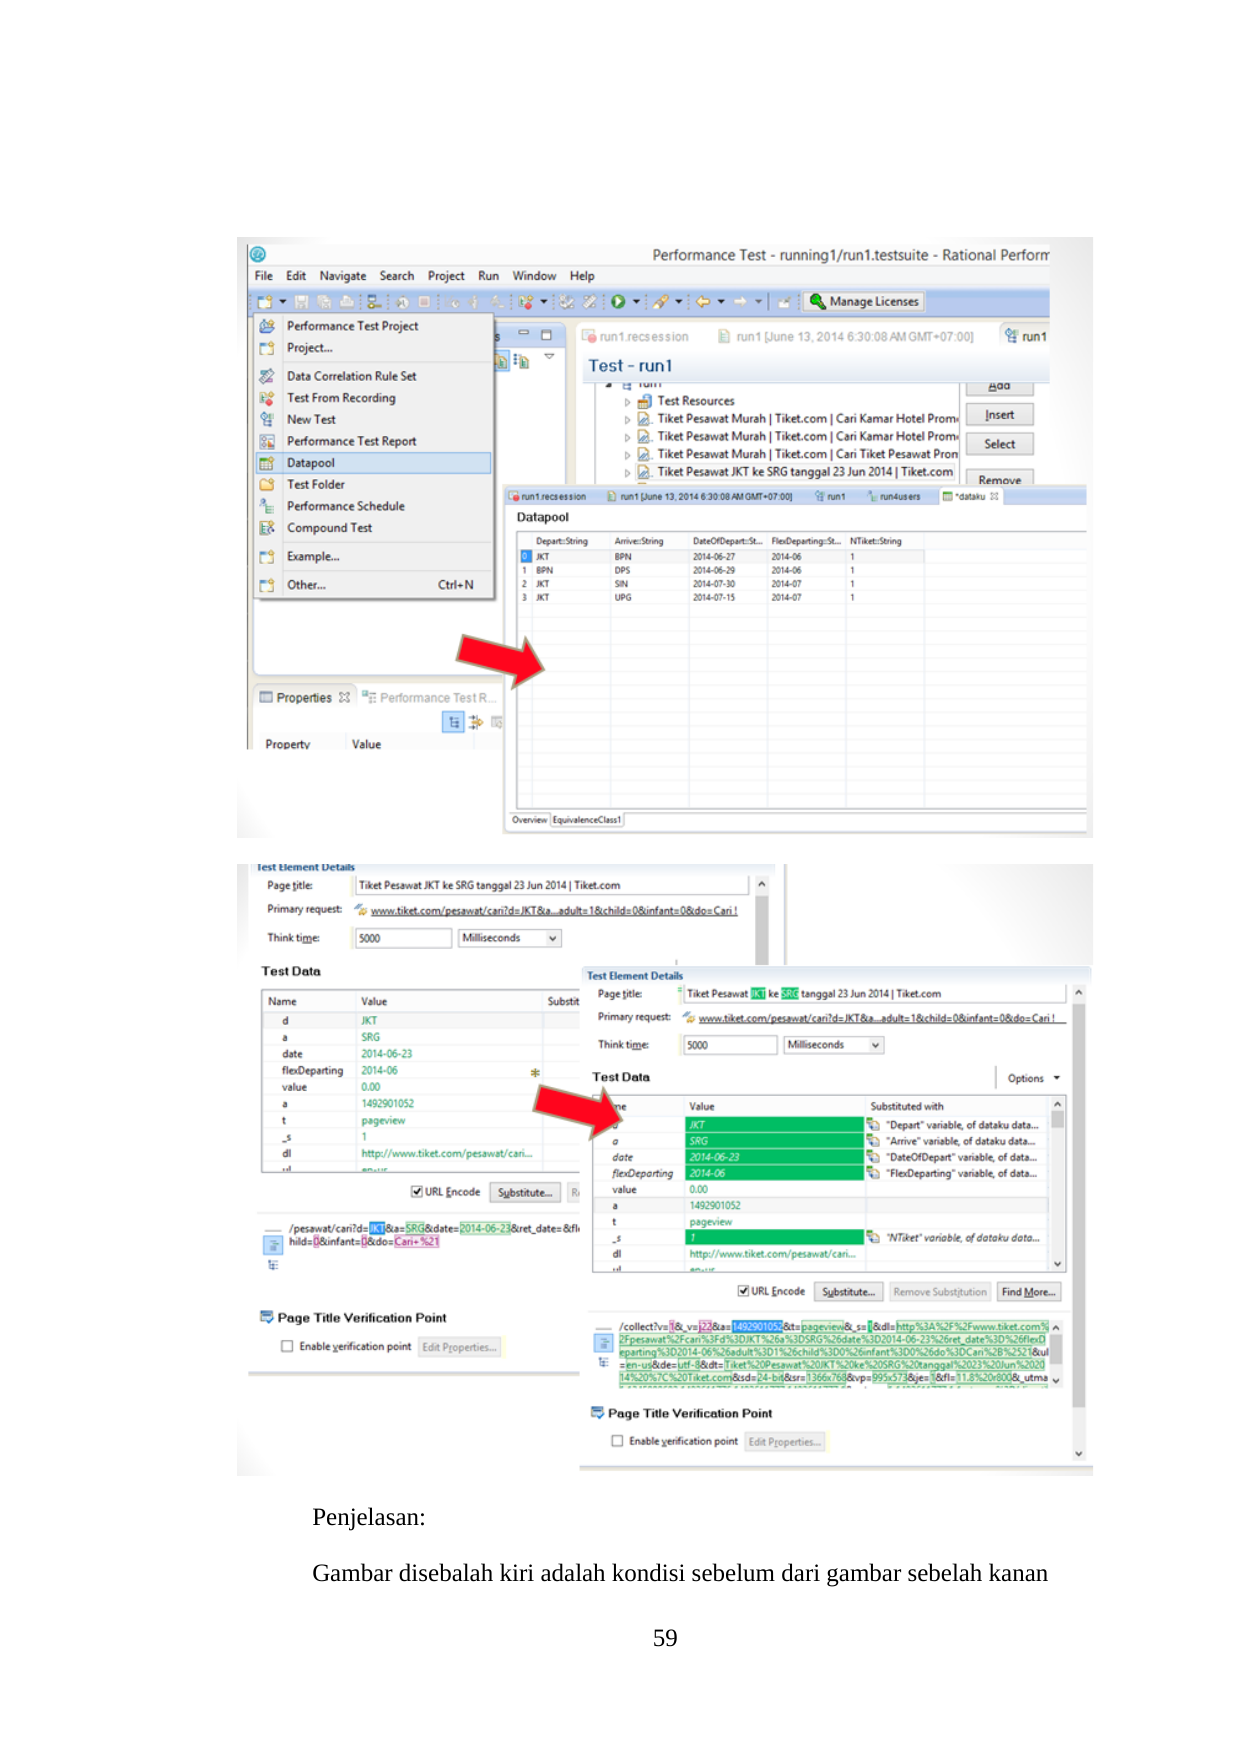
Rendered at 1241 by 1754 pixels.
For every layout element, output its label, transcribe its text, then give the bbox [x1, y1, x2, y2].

picture [237, 237, 1094, 838]
text Gambar disebalah kiri adalah kondisi sebelum dari gambar sebelah kanan [312, 1558, 1093, 1587]
text Penjelasan: [312, 1502, 1093, 1531]
picture [237, 864, 1094, 1476]
